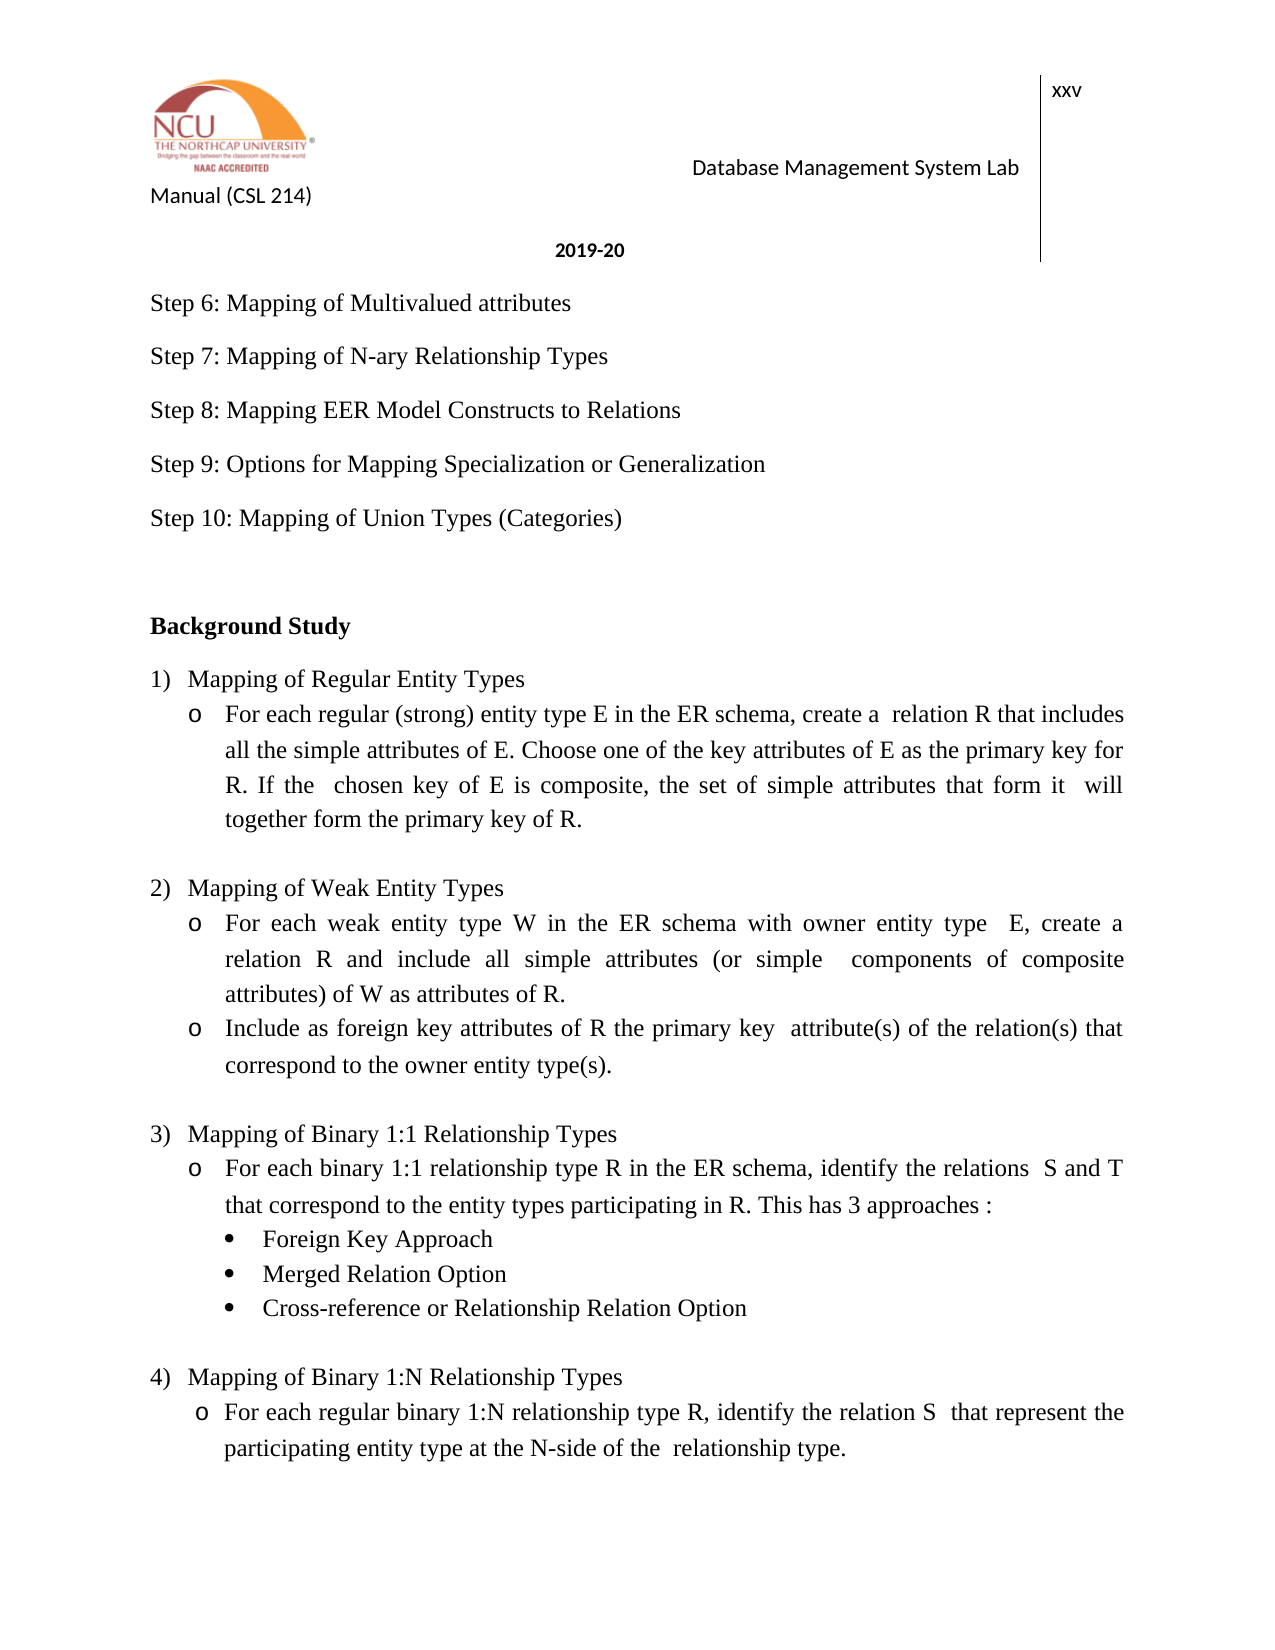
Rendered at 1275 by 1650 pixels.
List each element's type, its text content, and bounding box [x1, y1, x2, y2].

picture [150, 75, 316, 175]
list Mapping of Binary 1:N Relationship Types [150, 1362, 1125, 1391]
list Foreign Key Approach [225, 1224, 1125, 1253]
list Include as foreign key attributes of R the primary key attribute(s) of the relation(s) that correspond to the owner entity type(s). [187, 1013, 1125, 1079]
list Mapping of Weak Entity Types [150, 873, 1125, 902]
text Step 6: Mapping of Multivalued attributes [150, 288, 1125, 316]
text Step 8: Mapping EER Model Constructs to Relations [150, 395, 1125, 424]
list For each regular (strong) entity type E in the ER schema, create a relation R that includes all the simple attributes of E. Choose one of the key attributes of E as the primary key for R. If the chosen key of E is composite, the set of simple attributes that form it will together form the primary key of R. [187, 699, 1125, 833]
text Step 9: Options for Mapping Specialization or Generalization [150, 449, 1125, 478]
text Background Study [150, 611, 1125, 639]
list Merged Relation Option [225, 1259, 1125, 1288]
list For each regular binary 1:N relationship type R, identify the relation S that represent the participating entity type at the N-side of the relationship type. [194, 1397, 1125, 1462]
list Mapping of Binary 1:1 Relationship Types [150, 1119, 1125, 1148]
list For each binary 1:1 relationship type R in the ER schema, identify the relations S and T that correspond to the entity types participating in R. This has 3 approaches : [187, 1153, 1125, 1219]
list Mapping of Regular Entity Types [150, 664, 1125, 693]
list Cross-reference or Relationship Relation Option [225, 1293, 1125, 1322]
list For each weak entity type W in the ER schema with owner entity type E, create a relation R and include all simple attributes (or simple components of composite attributes) of W as attributes of R. [187, 908, 1125, 1008]
text Step 7: Mapping of N-ary Relationship Types [150, 341, 1125, 370]
text Step 10: Mapping of Union Types (Categories) [150, 503, 1125, 532]
